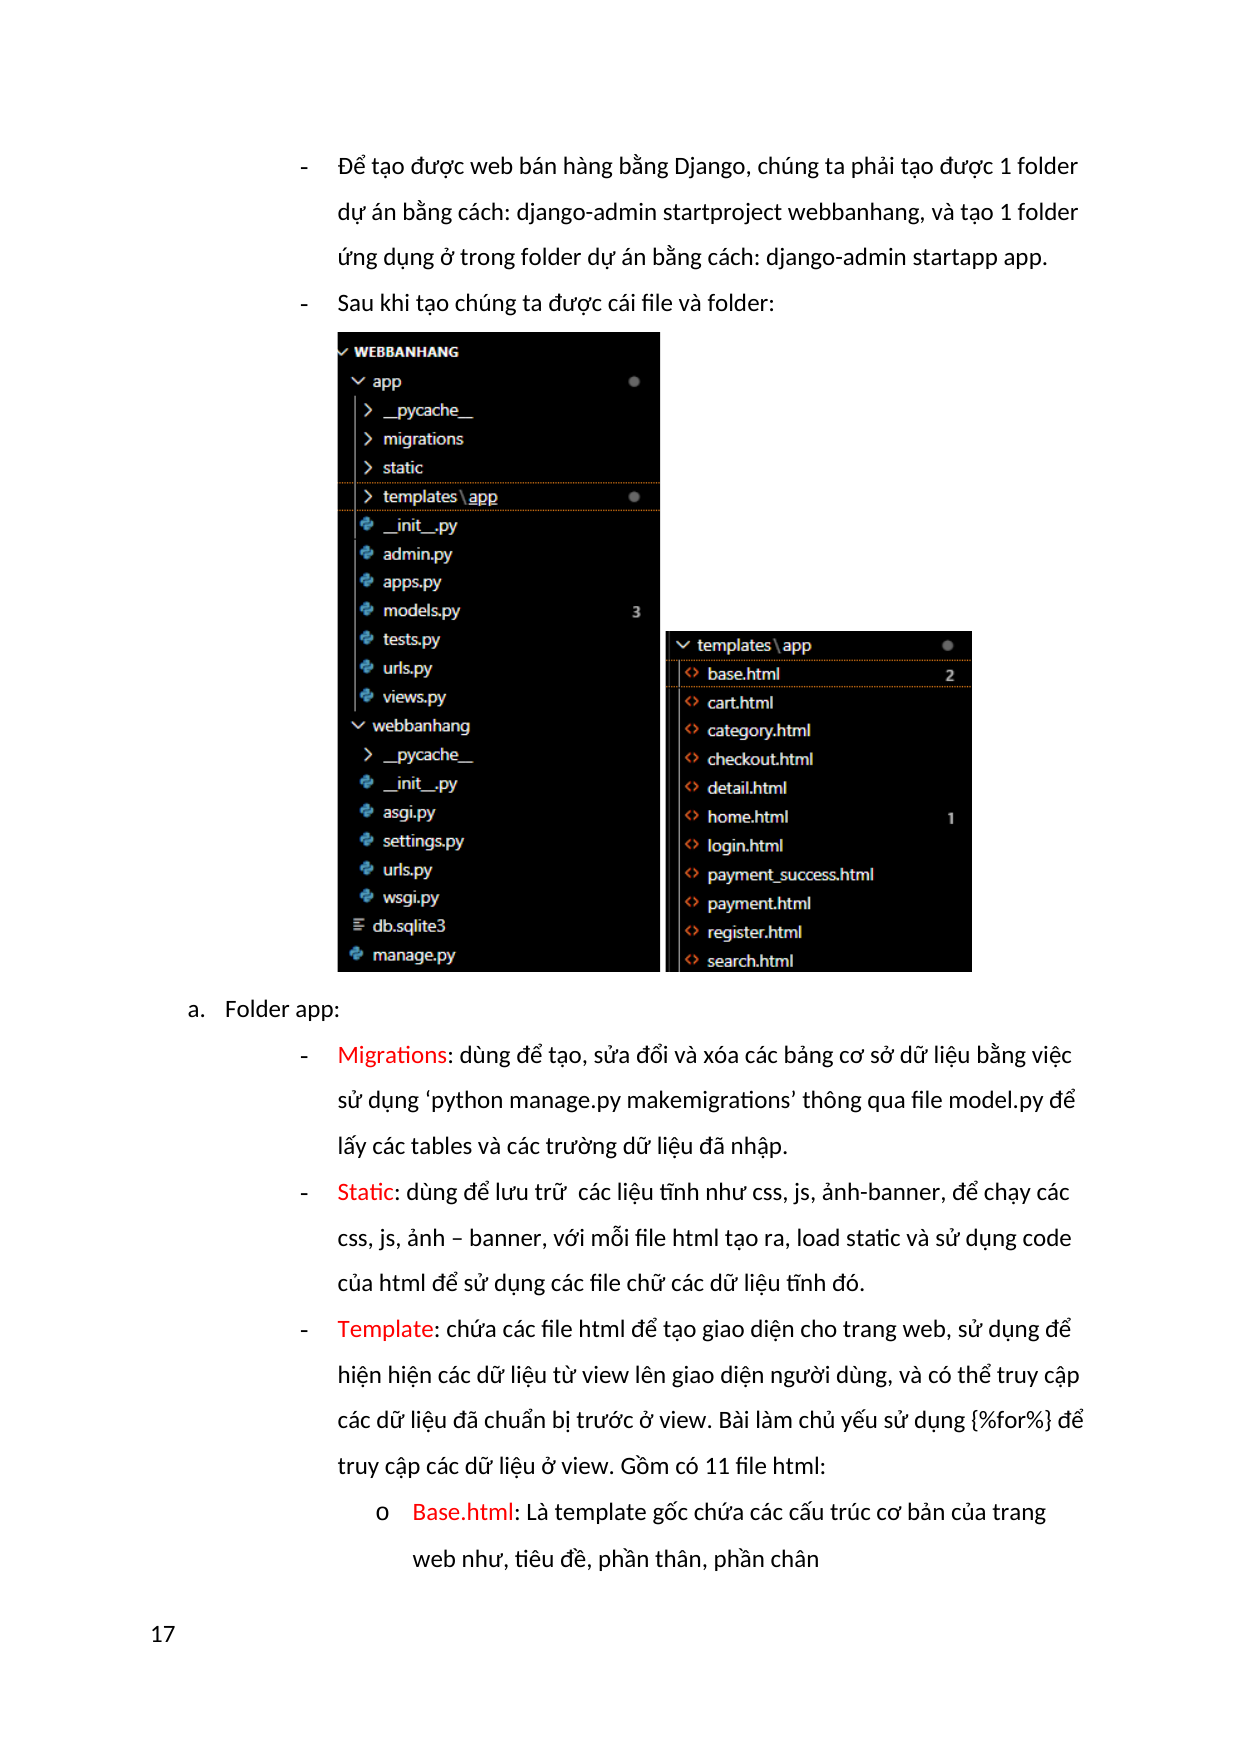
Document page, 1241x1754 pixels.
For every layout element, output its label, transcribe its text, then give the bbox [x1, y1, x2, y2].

list Migrations: dùng để tạo, sửa đổi và xóa các bảng cơ sở dữ liệu bằng việc sử dụng ‘python manage.py makemigrations’ thông qua file model.py để lấy các tables và các trường dữ liệu đã nhập. [300, 1039, 1090, 1161]
list Template: chứa các file html để tạo giao diện cho trang web, sử dụng để hiện hiện các dữ liệu từ view lên giao diện người dùng, và có thể truy cập các dữ liệu đã chuẩn bị trước ở view. Bài làm chủ yếu sử dụng {%for%} để truy cập các dữ liệu ở view. Gồm có 11 file html: [300, 1313, 1090, 1481]
picture [337, 332, 661, 972]
list Static: dùng để lưu trữ các liệu tĩnh như css, js, ảnh-banner, để chạy các css, js, ảnh – banner, với mỗi file html tạo ra, load static và sử dụng code của html để sử dụng các file chữ các dữ liệu tĩnh đó. [300, 1176, 1090, 1298]
picture [665, 631, 972, 972]
list Base.html: Là template gốc chứa các cấu trúc cơ bản của trang web như, tiêu đề, phần thân, phần chân [375, 1496, 1090, 1574]
list Để tạo được web bán hàng bằng Django, chúng ta phải tạo được 1 folder dự án bằng cách: django-admin startproject webbanhang, và tạo 1 folder ứng dụng ở trong folder dự án bằng cách: django-admin startapp app. [300, 150, 1090, 272]
list Folder app: [187, 993, 1090, 1024]
